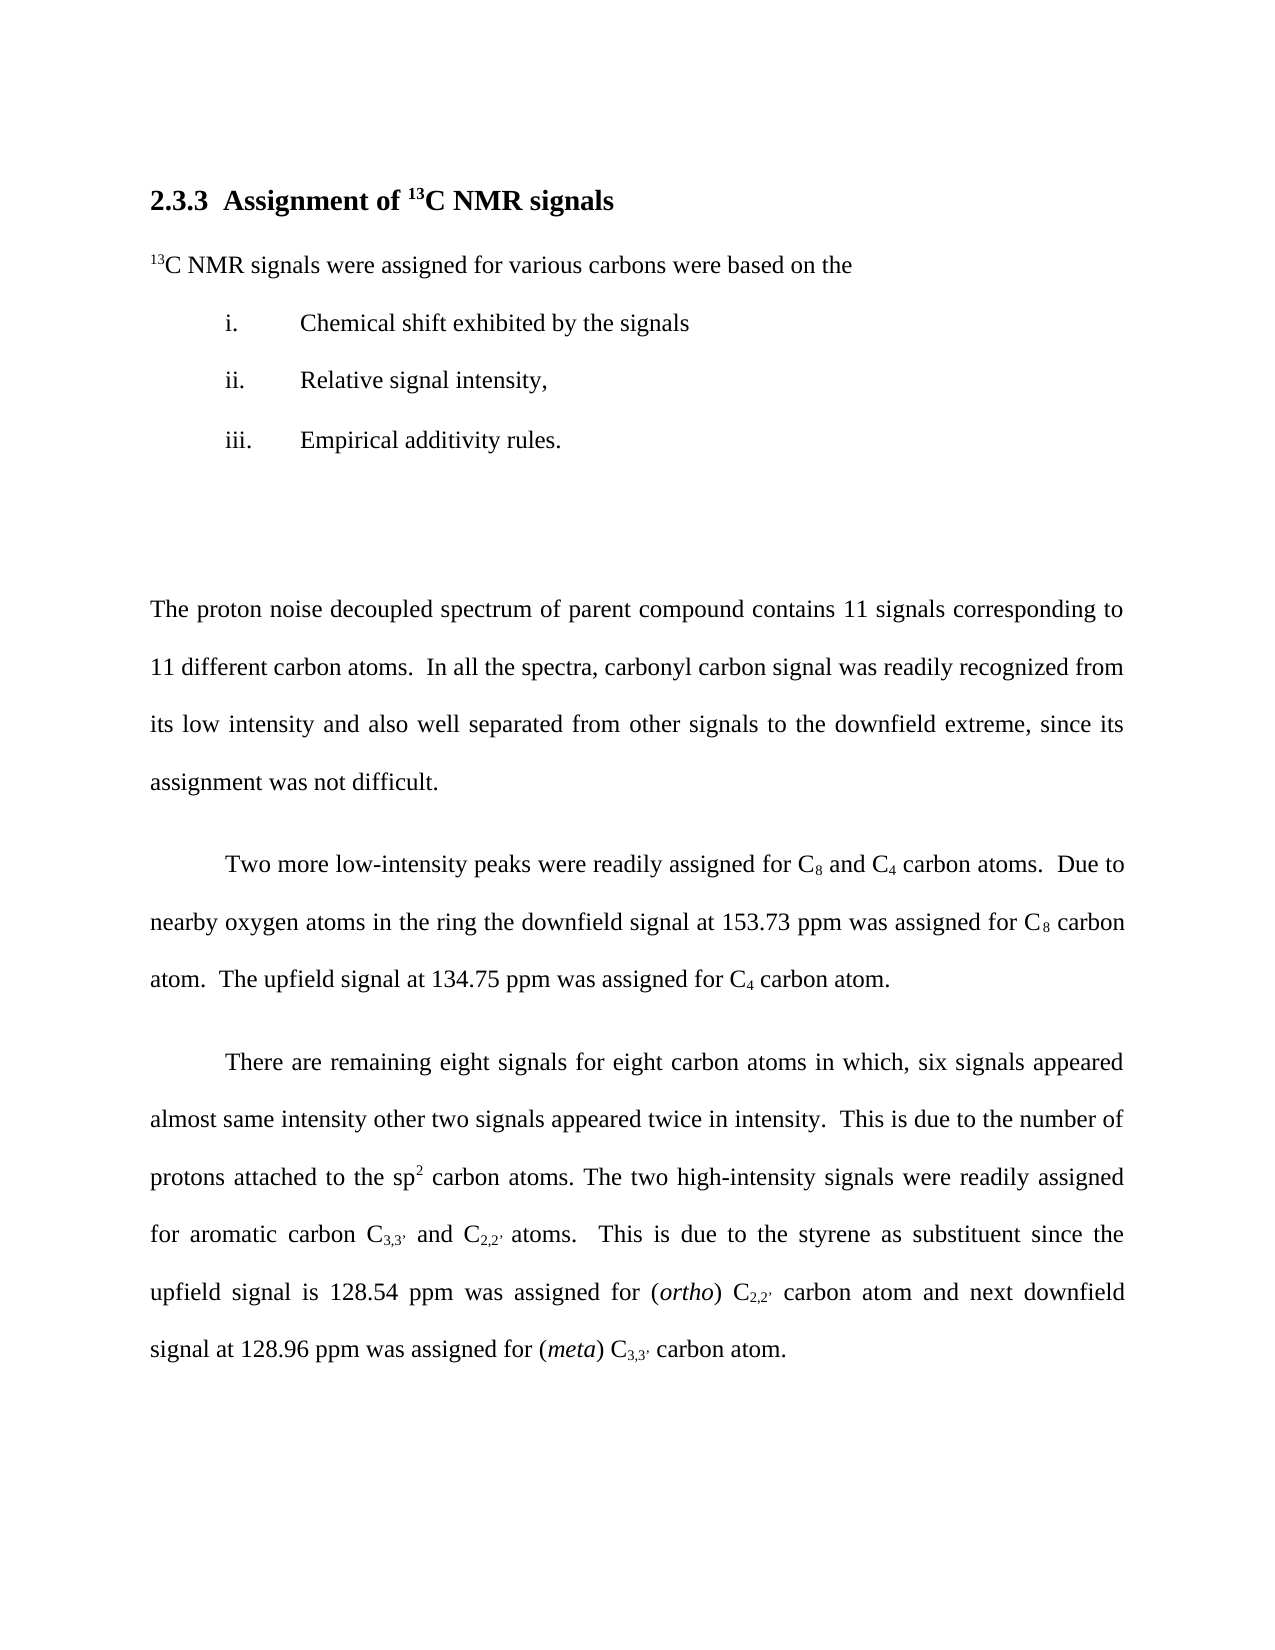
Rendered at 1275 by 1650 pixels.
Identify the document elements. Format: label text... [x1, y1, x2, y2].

list Relative signal intensity, [225, 366, 1125, 394]
text 13C NMR signals were assigned for various carbons were based on the [150, 251, 1125, 279]
list Empirical additivity rules. [225, 425, 1125, 454]
text 2.3.3 Assignment of 13C NMR signals [150, 183, 1125, 217]
text Two more low-intensity peaks were readily assigned for C8 and C4 carbon atoms. Due to nearby oxygen atoms in the ring the downfield signal at 153.73 ppm was assigned for C8 carbon atom. The upfield signal at 134.75 ppm was assigned for C4 carbon atom. [150, 849, 1125, 993]
text The proton noise decoupled spectrum of parent compound contains 11 signals corresponding to 11 different carbon atoms. In all the spectra, carbonyl carbon signal was readily recognized from its low intensity and also well separated from other signals to the downfield extreme, since its assignment was not difficult. [150, 594, 1125, 796]
list Chemical shift exhibited by the signals [225, 308, 1125, 337]
text There are remaining eight signals for eight carbon atoms in which, six signals appeared almost same intensity other two signals appeared twice in intensity. This is due to the number of protons attached to the sp2 carbon atoms. The two high-intensity signals were readily assigned for aromatic carbon C3,3’ and C2,2’ atoms. This is due to the styrene as substituent since the upfield signal is 128.54 ppm was assigned for (ortho) C2,2’ carbon atom and next downfield signal at 128.96 ppm was assigned for (meta) C3,3’ carbon atom. [150, 1047, 1125, 1363]
